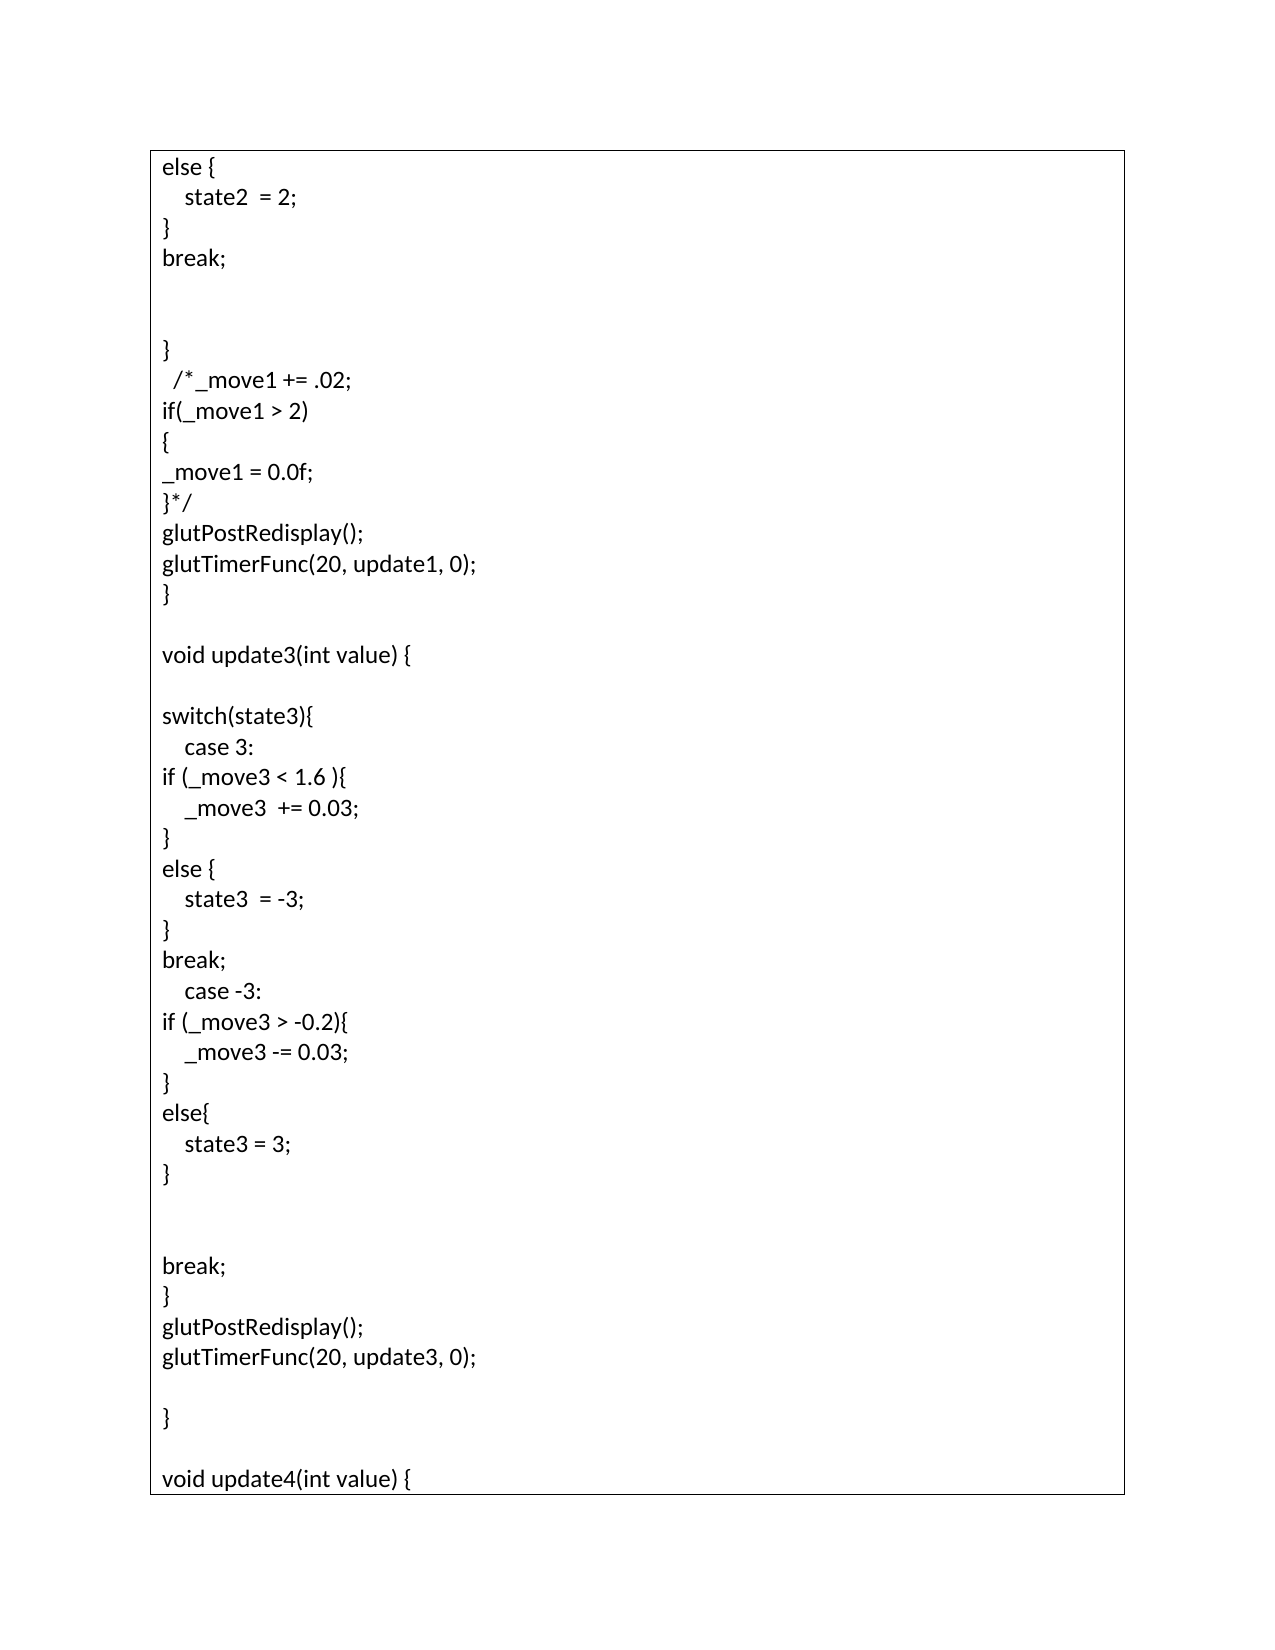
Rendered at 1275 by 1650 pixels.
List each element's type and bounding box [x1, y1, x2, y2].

table_cell [151, 151, 1124, 1494]
